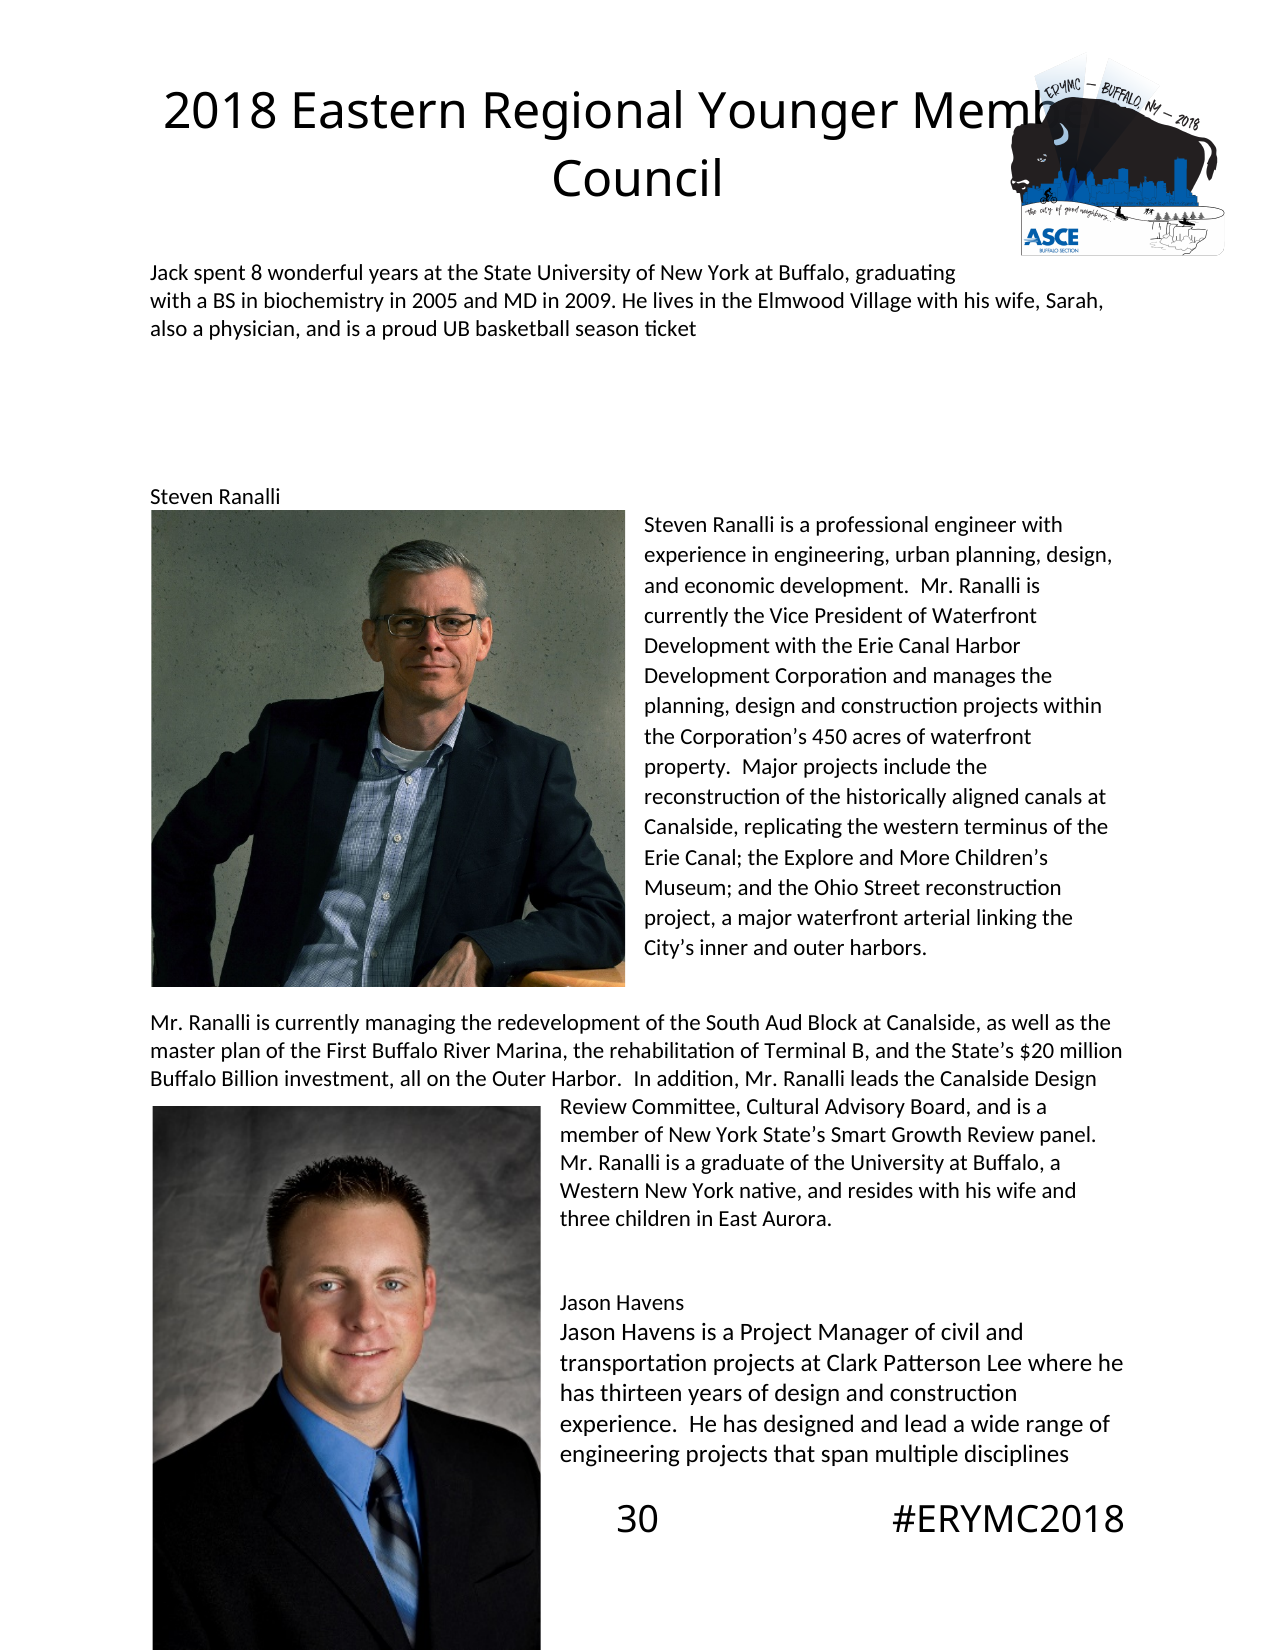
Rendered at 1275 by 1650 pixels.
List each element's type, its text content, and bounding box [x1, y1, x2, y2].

text Mr. Ranalli is currently managing the redevelopment of the South Aud Block at Canalside, as well as the master plan of the First Buffalo River Marina, the rehabilitation of Terminal B, and the State’s $20 million Buffalo Billion investment, all on the Outer Harbor. In addition, Mr. Ranalli leads the Canalside Design Review Committee, Cultural Advisory Board, and is a member of New York State’s Smart Growth Review panel. Mr. Ranalli is a graduate of the University at Buffalo, a Western New York native, and resides with his wife and three children in East Aurora. [150, 1008, 1125, 1232]
text Steven Ranalli is a professional engineer with experience in engineering, urban planning, design, and economic development. Mr. Ranalli is currently the Vice President of Waterfront Development with the Erie Canal Harbor Development Corporation and manages the planning, design and construction projects within the Corporation’s 450 acres of waterfront property. Major projects include the reconstruction of the historically aligned canals at Canalside, replicating the western terminus of the Erie Canal; the Explore and More Children’s Museum; and the Ohio Street reconstruction project, a major waterfront arterial linking the City’s inner and outer harbors. [625, 510, 1125, 961]
text Steven Ranalli [150, 482, 1125, 510]
picture [1003, 43, 1229, 259]
picture [150, 510, 625, 985]
text Jason Havens [540, 1288, 1125, 1316]
text Jack spent 8 wonderful years at the State University of New York at Buffalo, graduating with a BS in biochemistry in 2005 and MD in 2009. He lives in the Elmwood Village with his wife, Sarah, also a physician, and is a proud UB basketball season ticket [150, 258, 1125, 342]
picture [150, 1106, 540, 1647]
